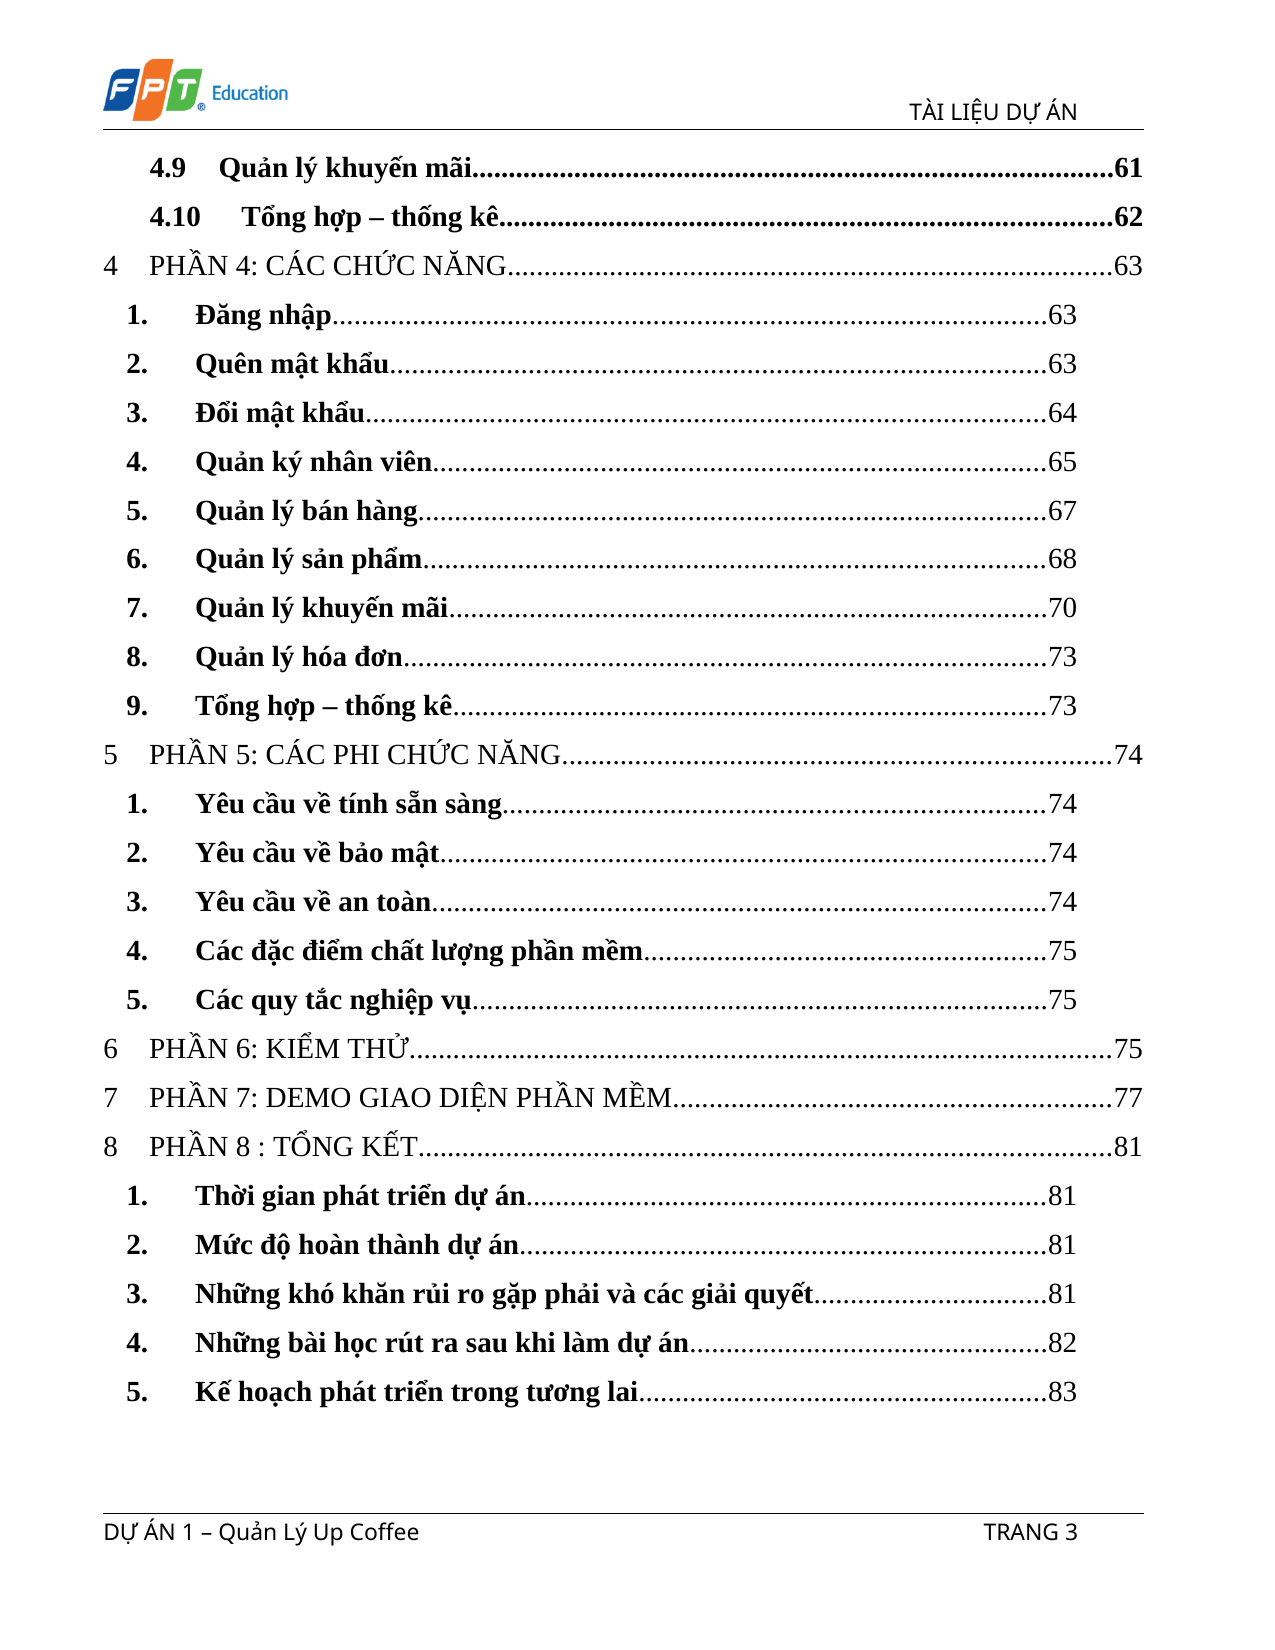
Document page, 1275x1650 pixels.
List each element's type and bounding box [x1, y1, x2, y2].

picture [103, 59, 289, 121]
